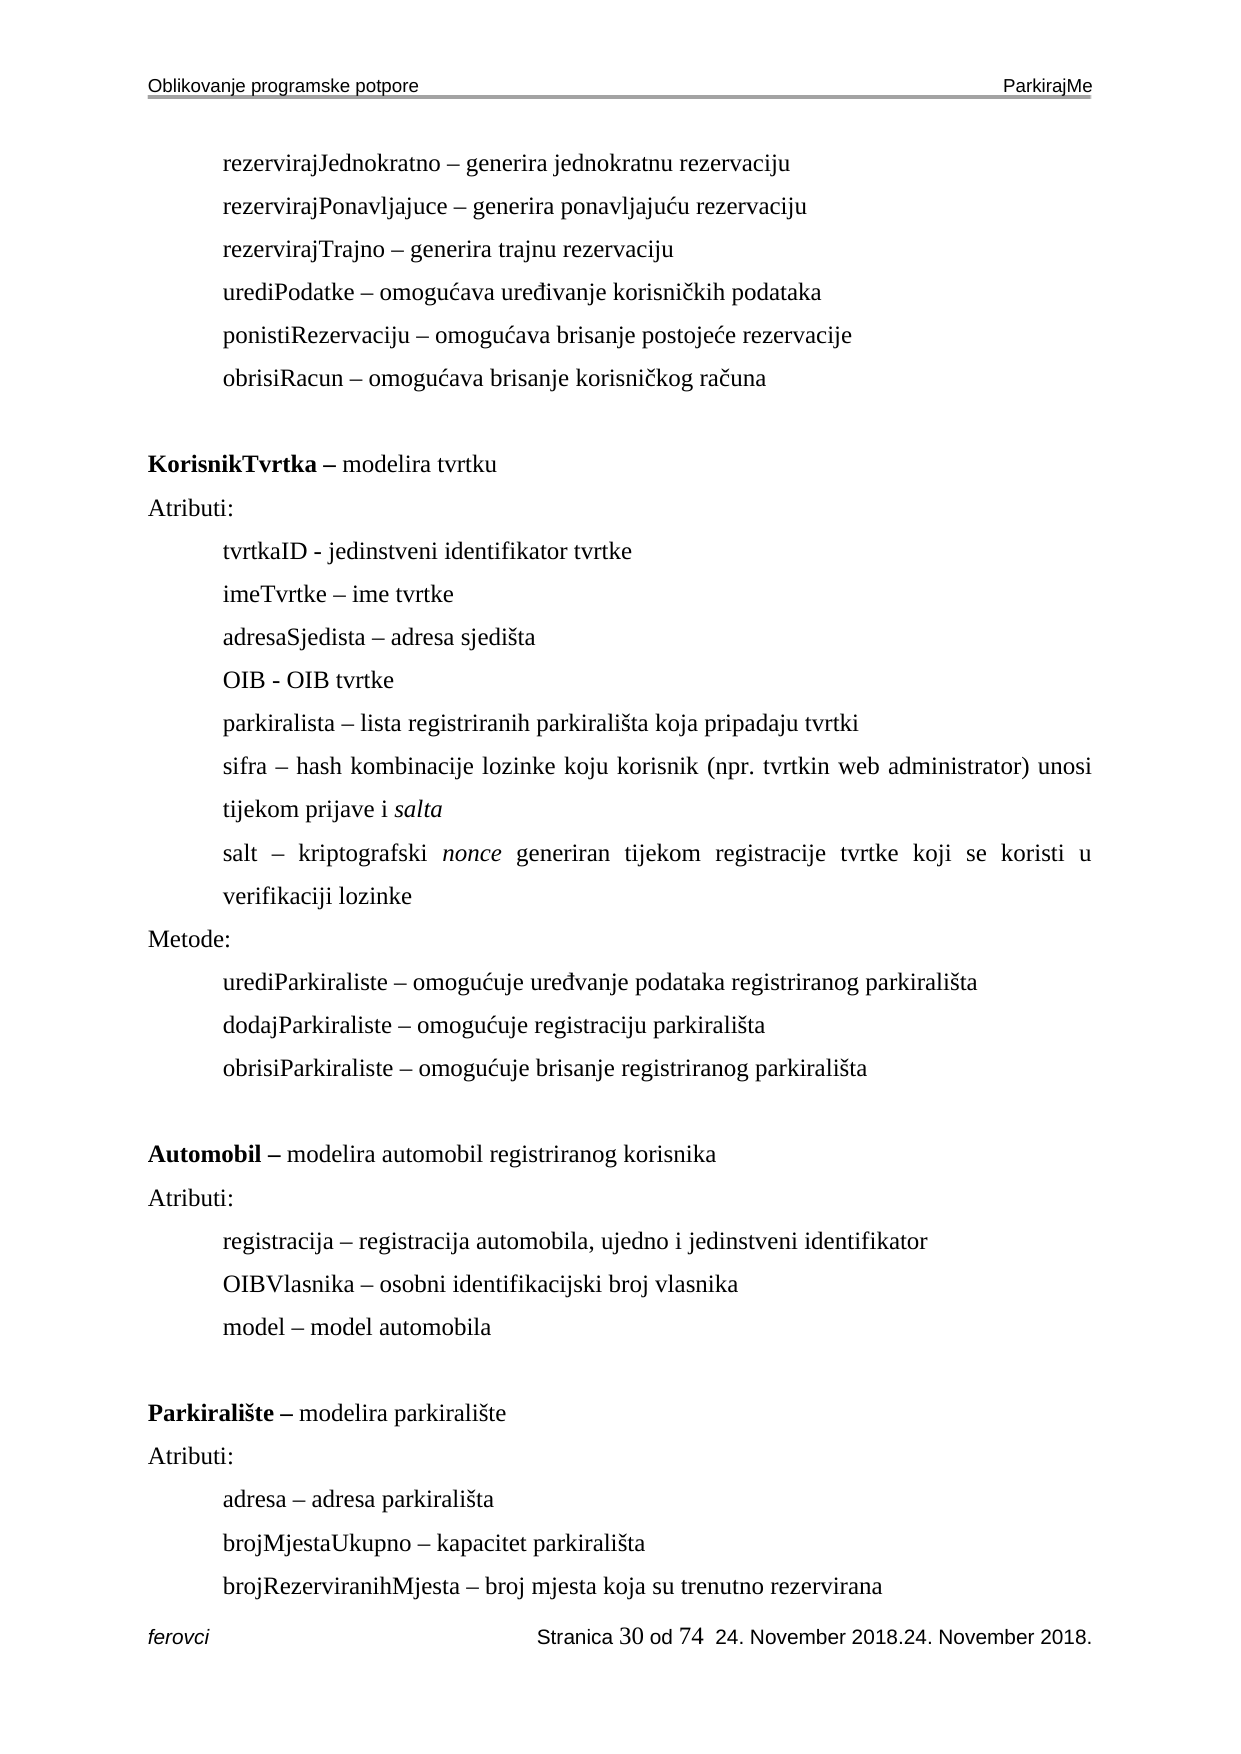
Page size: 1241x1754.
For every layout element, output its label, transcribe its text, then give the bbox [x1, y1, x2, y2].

list registracija – registracija automobila, ujedno i jedinstveni identifikator [185, 1226, 1093, 1254]
list sifra – hash kombinacije lozinke koju korisnik (npr. tvrtkin web administrator) unosi tijekom prijave i salta [185, 751, 1093, 823]
list parkiralista – lista registriranih parkirališta koja pripadaju tvrtki [185, 708, 1093, 737]
list obrisiParkiraliste – omogućuje brisanje registriranog parkirališta [185, 1053, 1093, 1082]
list urediParkiraliste – omogućuje uređvanje podataka registriranog parkirališta [185, 967, 1093, 996]
list obrisiRacun – omogućava brisanje korisničkog računa [185, 363, 1093, 392]
list OIB - OIB tvrtke [185, 665, 1093, 694]
picture [147, 95, 1092, 99]
list brojMjestaUkupno – kapacitet parkirališta [185, 1528, 1093, 1556]
list brojRezerviranihMjesta – broj mjesta koja su trenutno rezervirana [185, 1571, 1093, 1599]
list rezervirajTrajno – generira trajnu rezervaciju [185, 234, 1093, 263]
text Atributi: [148, 1183, 1093, 1211]
list rezervirajJednokratno – generira jednokratnu rezervaciju [185, 148, 1093, 176]
list dodajParkiraliste – omogućuje registraciju parkirališta [185, 1010, 1093, 1039]
list ponistiRezervaciju – omogućava brisanje postojeće rezervacije [185, 320, 1093, 349]
list urediPodatke – omogućava uređivanje korisničkih podataka [185, 277, 1093, 306]
list rezervirajPonavljajuce – generira ponavljajuću rezervaciju [185, 191, 1093, 219]
text Parkiralište – modelira parkiralište [148, 1398, 1093, 1427]
list model – model automobila [185, 1312, 1093, 1341]
text Automobil – modelira automobil registriranog korisnika [148, 1139, 1093, 1168]
text Metode: [148, 924, 1093, 953]
list OIBVlasnika – osobni identifikacijski broj vlasnika [185, 1269, 1093, 1298]
text tvrtkaID - jedinstveni identifikator tvrtke [148, 536, 1093, 564]
text Atributi: [148, 493, 1093, 521]
list adresaSjedista – adresa sjedišta [185, 622, 1093, 651]
list imeTvrtke – ime tvrtke [185, 579, 1093, 608]
text Atributi: [148, 1441, 1093, 1470]
text KorisnikTvrtka – modelira tvrtku [148, 449, 1093, 478]
list adresa – adresa parkirališta [185, 1484, 1093, 1513]
list salt – kriptografski nonce generiran tijekom registracije tvrtke koji se koristi u verifikaciji lozinke [185, 838, 1093, 909]
